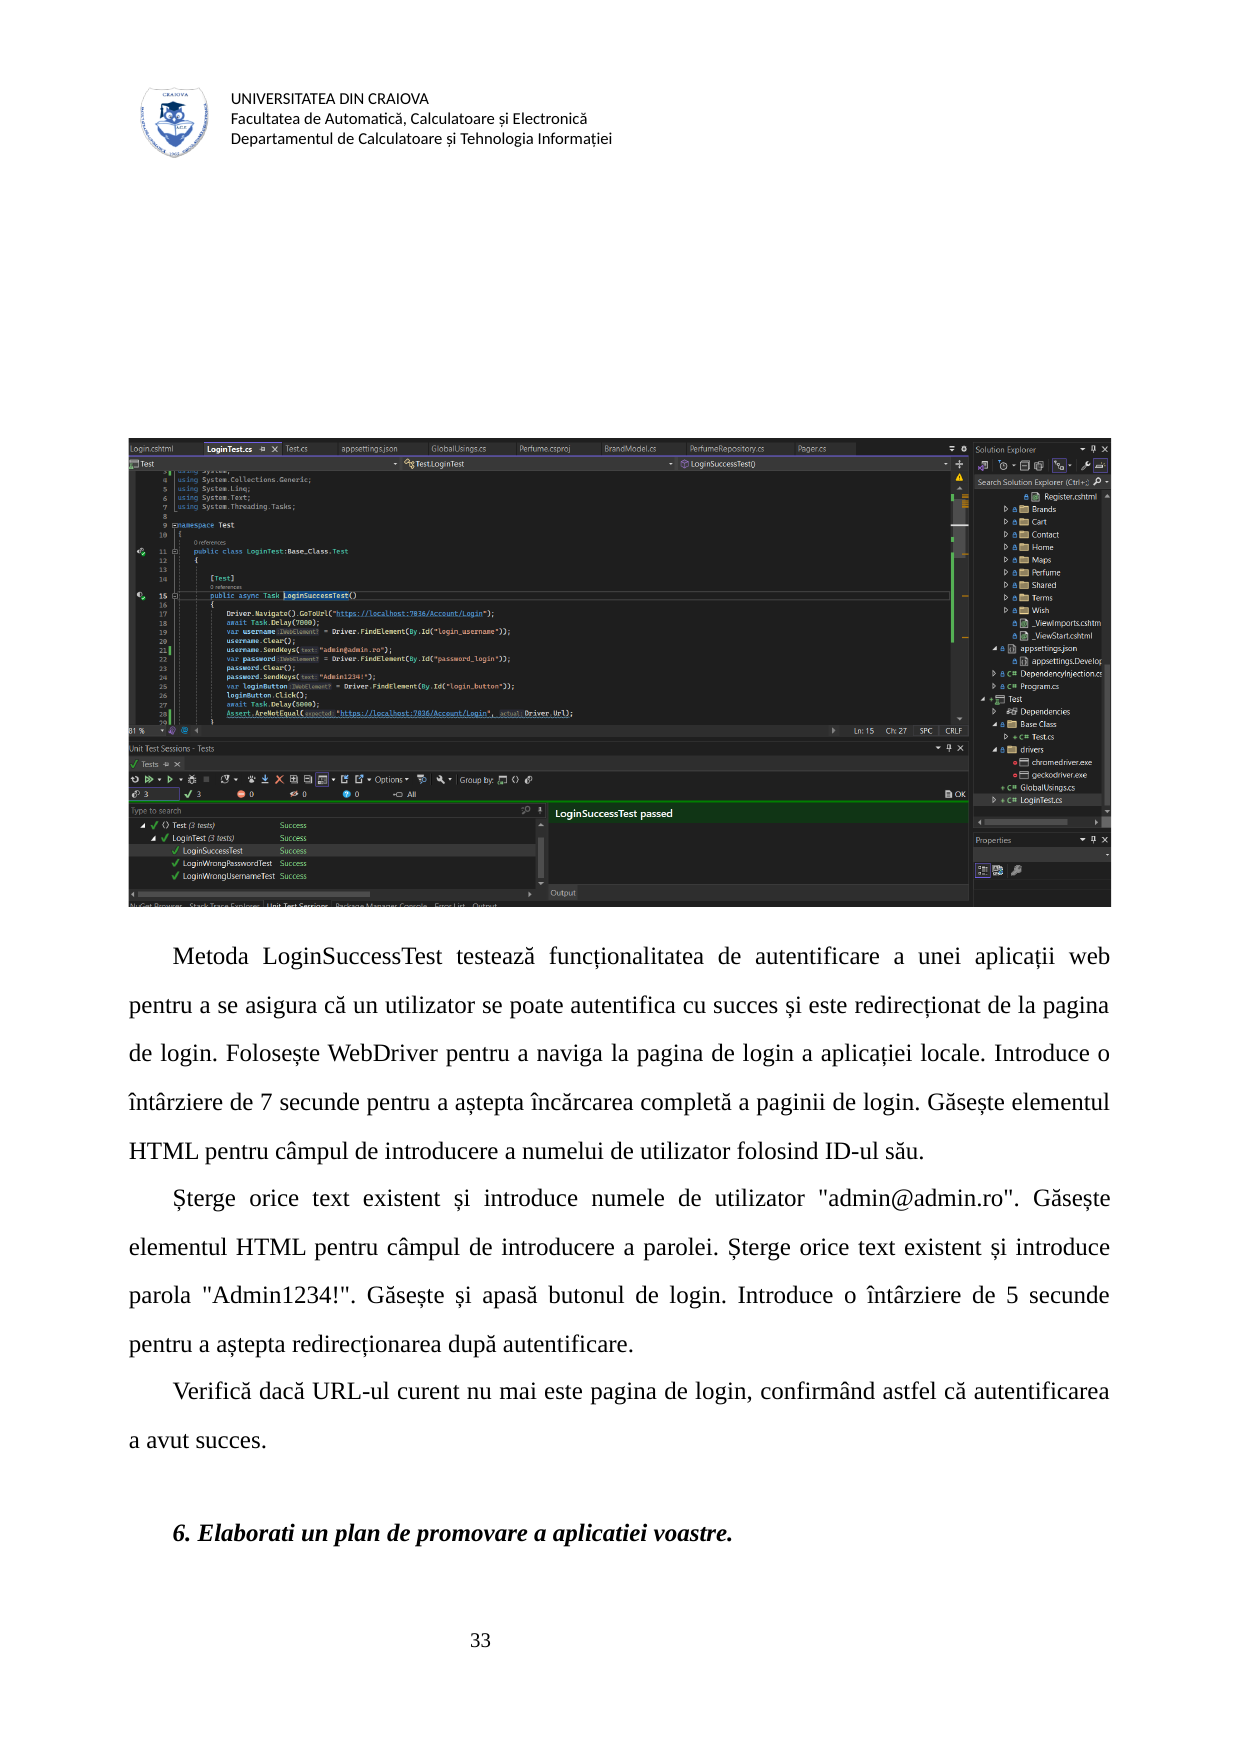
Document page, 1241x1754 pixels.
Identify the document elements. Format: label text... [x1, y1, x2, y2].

picture [128, 438, 1112, 907]
picture [140, 87, 209, 158]
list Elaborati un plan de promovare a aplicatiei voastre. [172, 1517, 1111, 1549]
text Șterge orice text existent și introduce numele de utilizator "admin@admin.ro". Găsește elementul HTML pentru câmpul de introducere a parolei. Șterge orice text existent și introduce parola "Admin1234!". Găsește și apasă butonul de login. Introduce o întârziere de 5 secunde pentru a aștepta redirecționarea după autentificare. [129, 1181, 1111, 1360]
text Verifică dacă URL-ul curent nu mai este pagina de login, confirmând astfel că autentificarea a avut succes. [129, 1374, 1111, 1455]
text Metoda LoginSuccessTest testează funcționalitatea de autentificare a unei aplicații web pentru a se asigura că un utilizator se poate autentifica cu succes și este redirecționat de la pagina de login. Folosește WebDriver pentru a naviga la pagina de login a aplicației locale. Introduce o întârziere de 7 secunde pentru a aștepta încărcarea completă a paginii de login. Găsește elementul HTML pentru câmpul de introducere a numelui de utilizator folosind ID-ul său. [129, 939, 1111, 1167]
